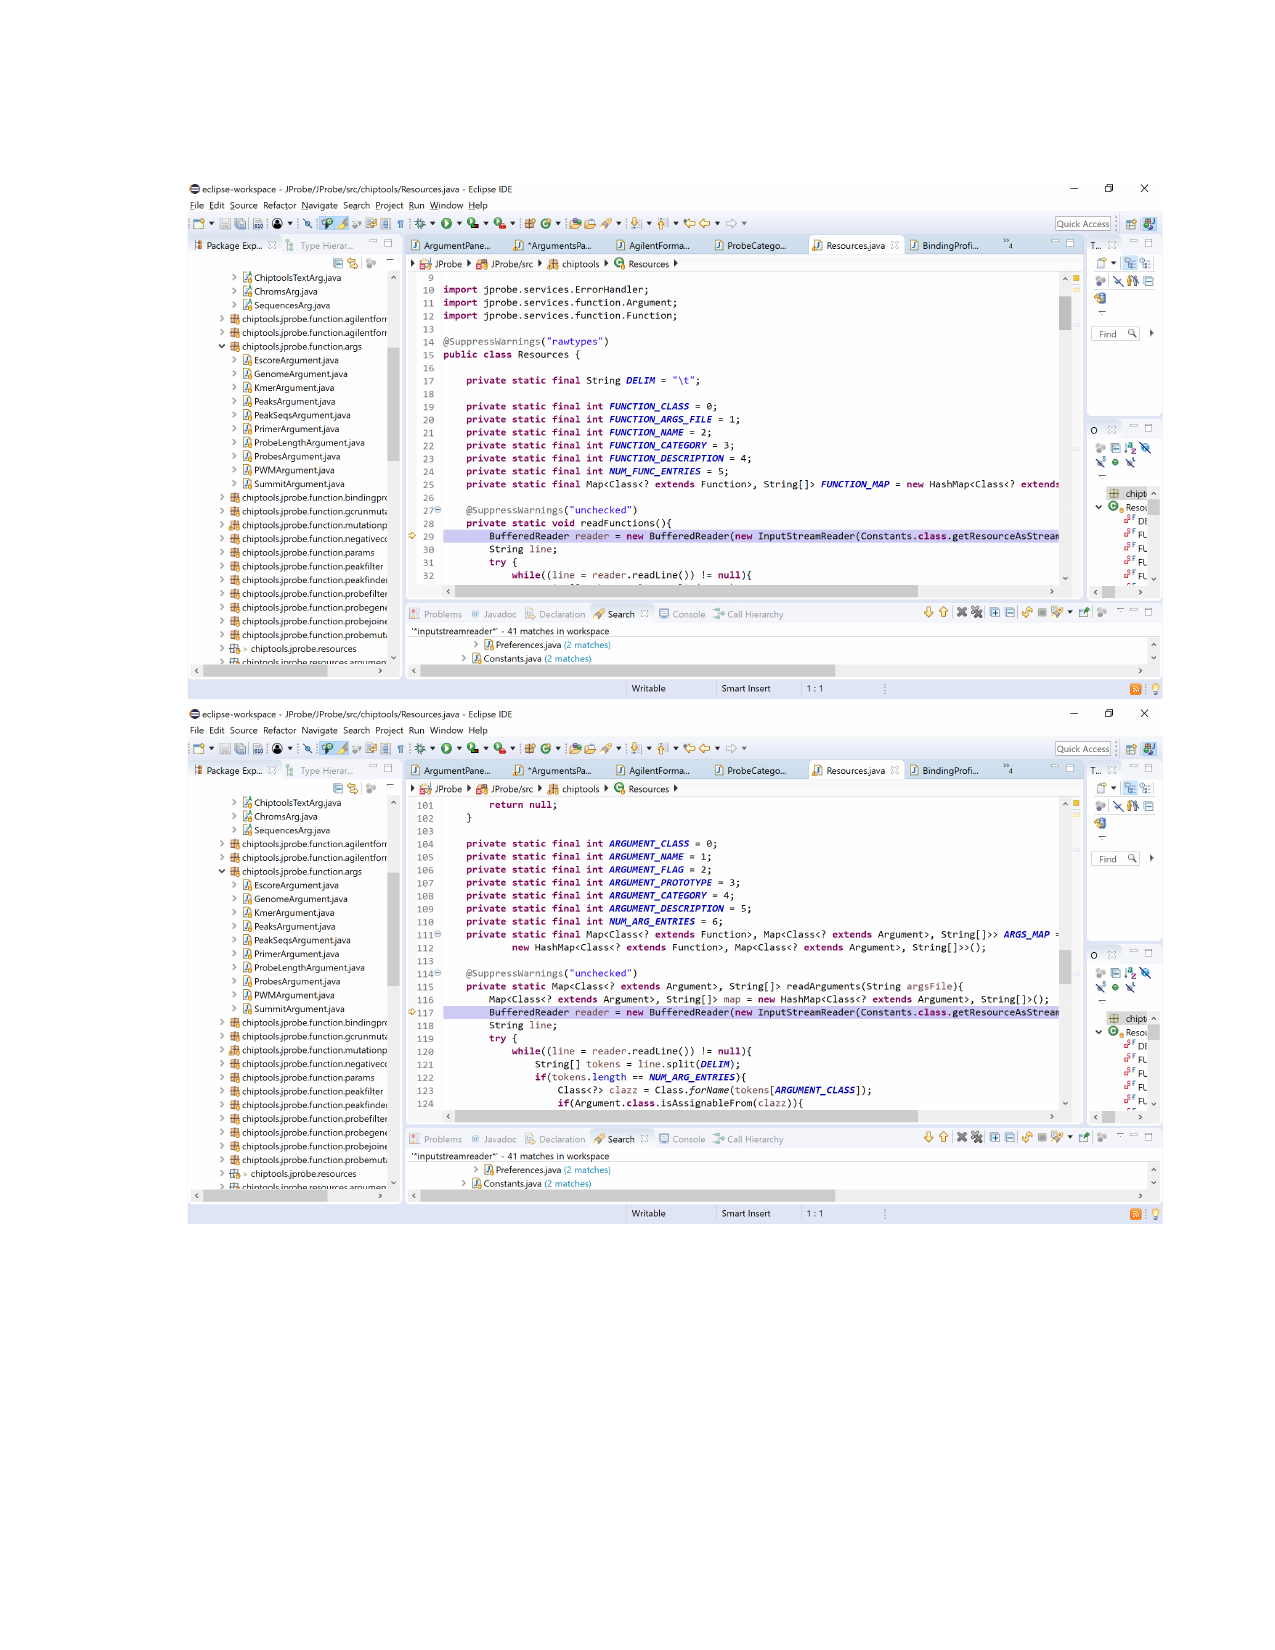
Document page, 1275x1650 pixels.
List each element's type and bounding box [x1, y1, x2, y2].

picture [187, 180, 1163, 699]
picture [187, 705, 1163, 1224]
